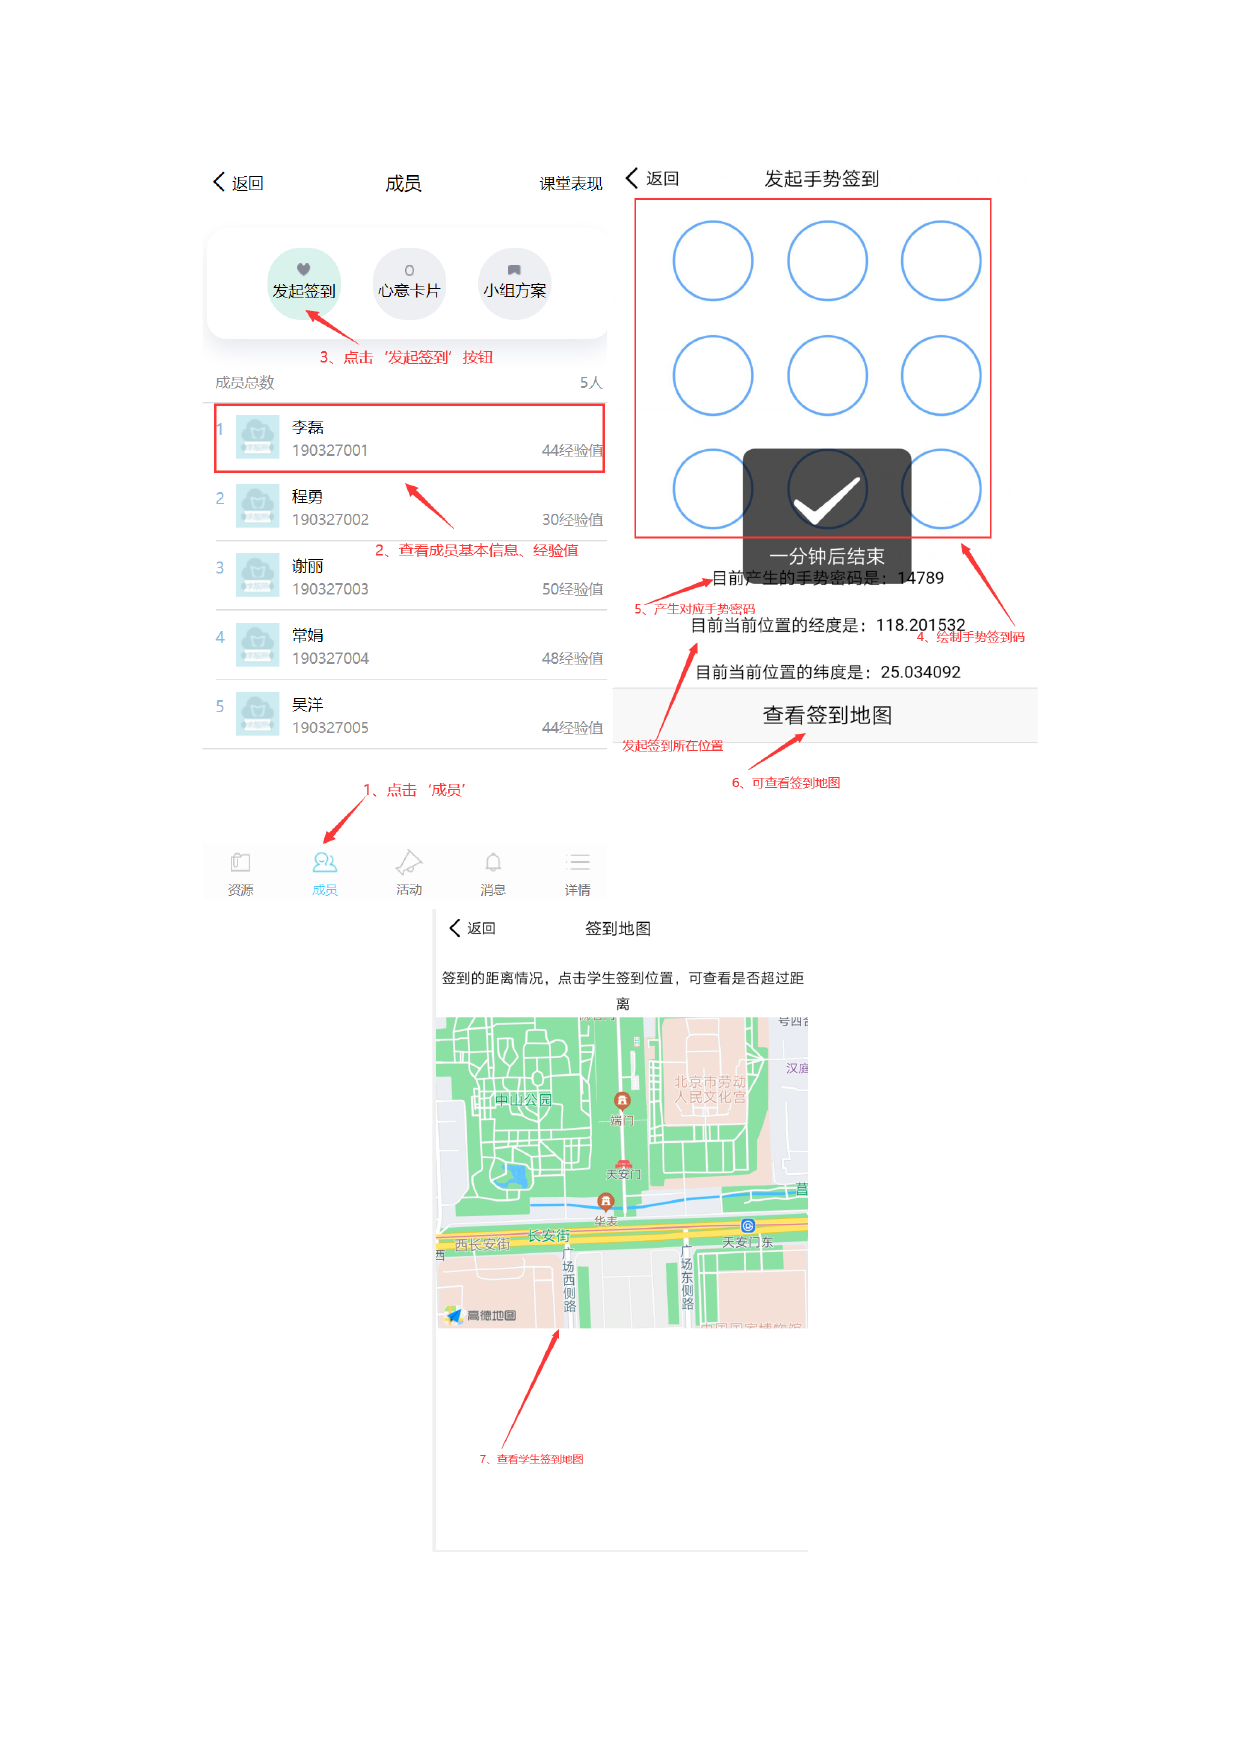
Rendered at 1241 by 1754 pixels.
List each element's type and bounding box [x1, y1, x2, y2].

picture [202, 163, 608, 899]
picture [612, 162, 1038, 899]
picture [432, 909, 808, 1552]
